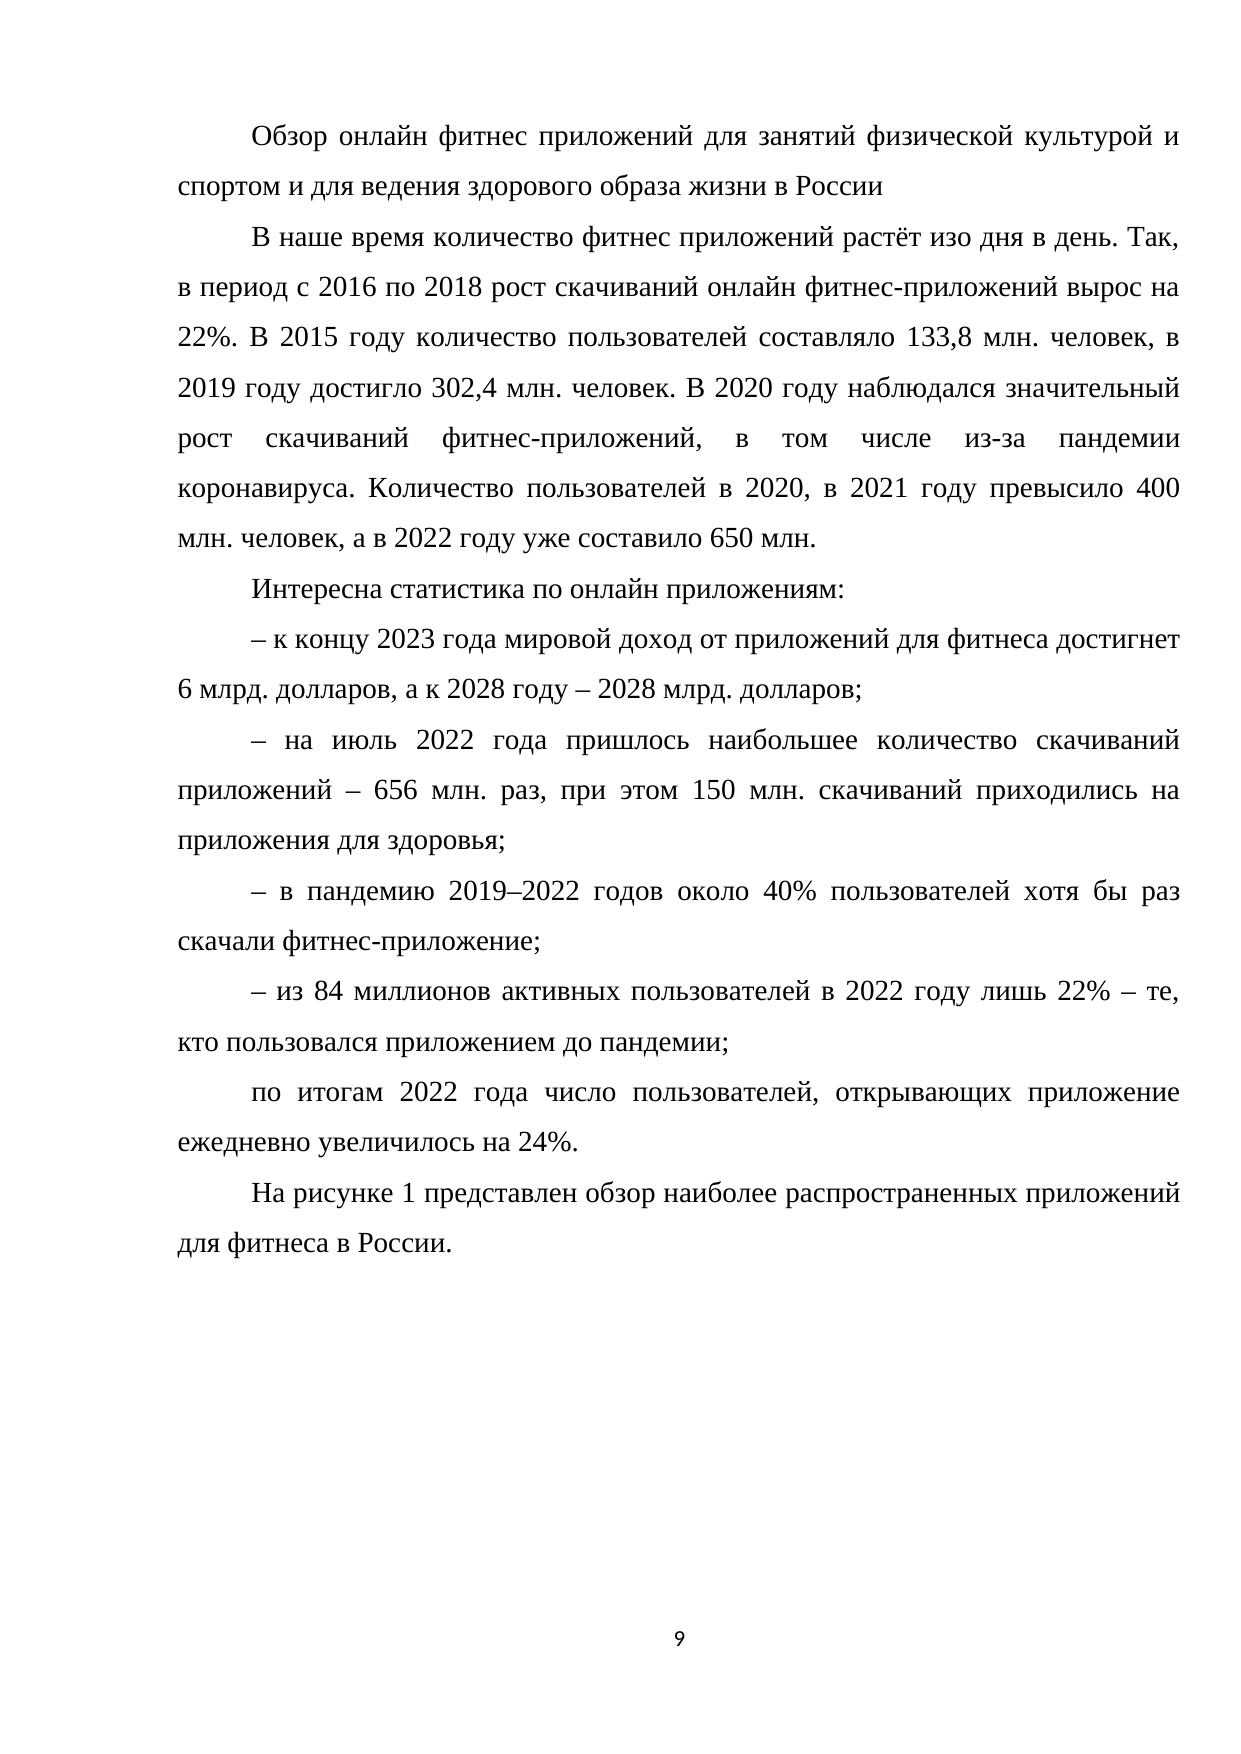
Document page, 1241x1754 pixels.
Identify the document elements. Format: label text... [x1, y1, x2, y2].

list по итогам 2022 года число пользователей, открывающих приложение ежедневно увеличилось на 24%. [177, 1074, 1181, 1158]
list – из 84 миллионов активных пользователей в 2022 году лишь 22% – те, кто пользовался приложением до пандемии; [177, 973, 1181, 1057]
list – на июль 2022 года пришлось наибольшее количество скачиваний приложений – 656 млн. раз, при этом 150 млн. скачиваний приходились на приложения для здоровья; [177, 722, 1181, 856]
list Обзор онлайн фитнес приложений для занятий физической культурой и спортом и для ведения здорового образа жизни в России [177, 118, 1181, 202]
list Интересна статистика по онлайн приложениям: [177, 571, 1181, 604]
list – в пандемию 2019–2022 годов около 40% пользователей хотя бы раз скачали фитнес-приложение; [177, 873, 1181, 957]
list – к концу 2023 года мировой доход от приложений для фитнеса достигнет 6 млрд. долларов, а к 2028 году – 2028 млрд. долларов; [177, 621, 1181, 705]
list В наше время количество фитнес приложений растёт изо дня в день. Так, в период с 2016 по 2018 рост скачиваний онлайн фитнес-приложений вырос на 22%. В 2015 году количество пользователей составляло 133,8 млн. человек, в 2019 году достигло 302,4 млн. человек. В 2020 году наблюдался значительный рост скачиваний фитнес-приложений, в том числе из-за пандемии коронавируса. Количество пользователей в 2020, в 2021 году превысило 400 млн. человек, а в 2022 году уже составило 650 млн. [177, 219, 1181, 554]
list На рисунке 1 представлен обзор наиболее распространенных приложений для фитнеса в России. [177, 1175, 1181, 1258]
